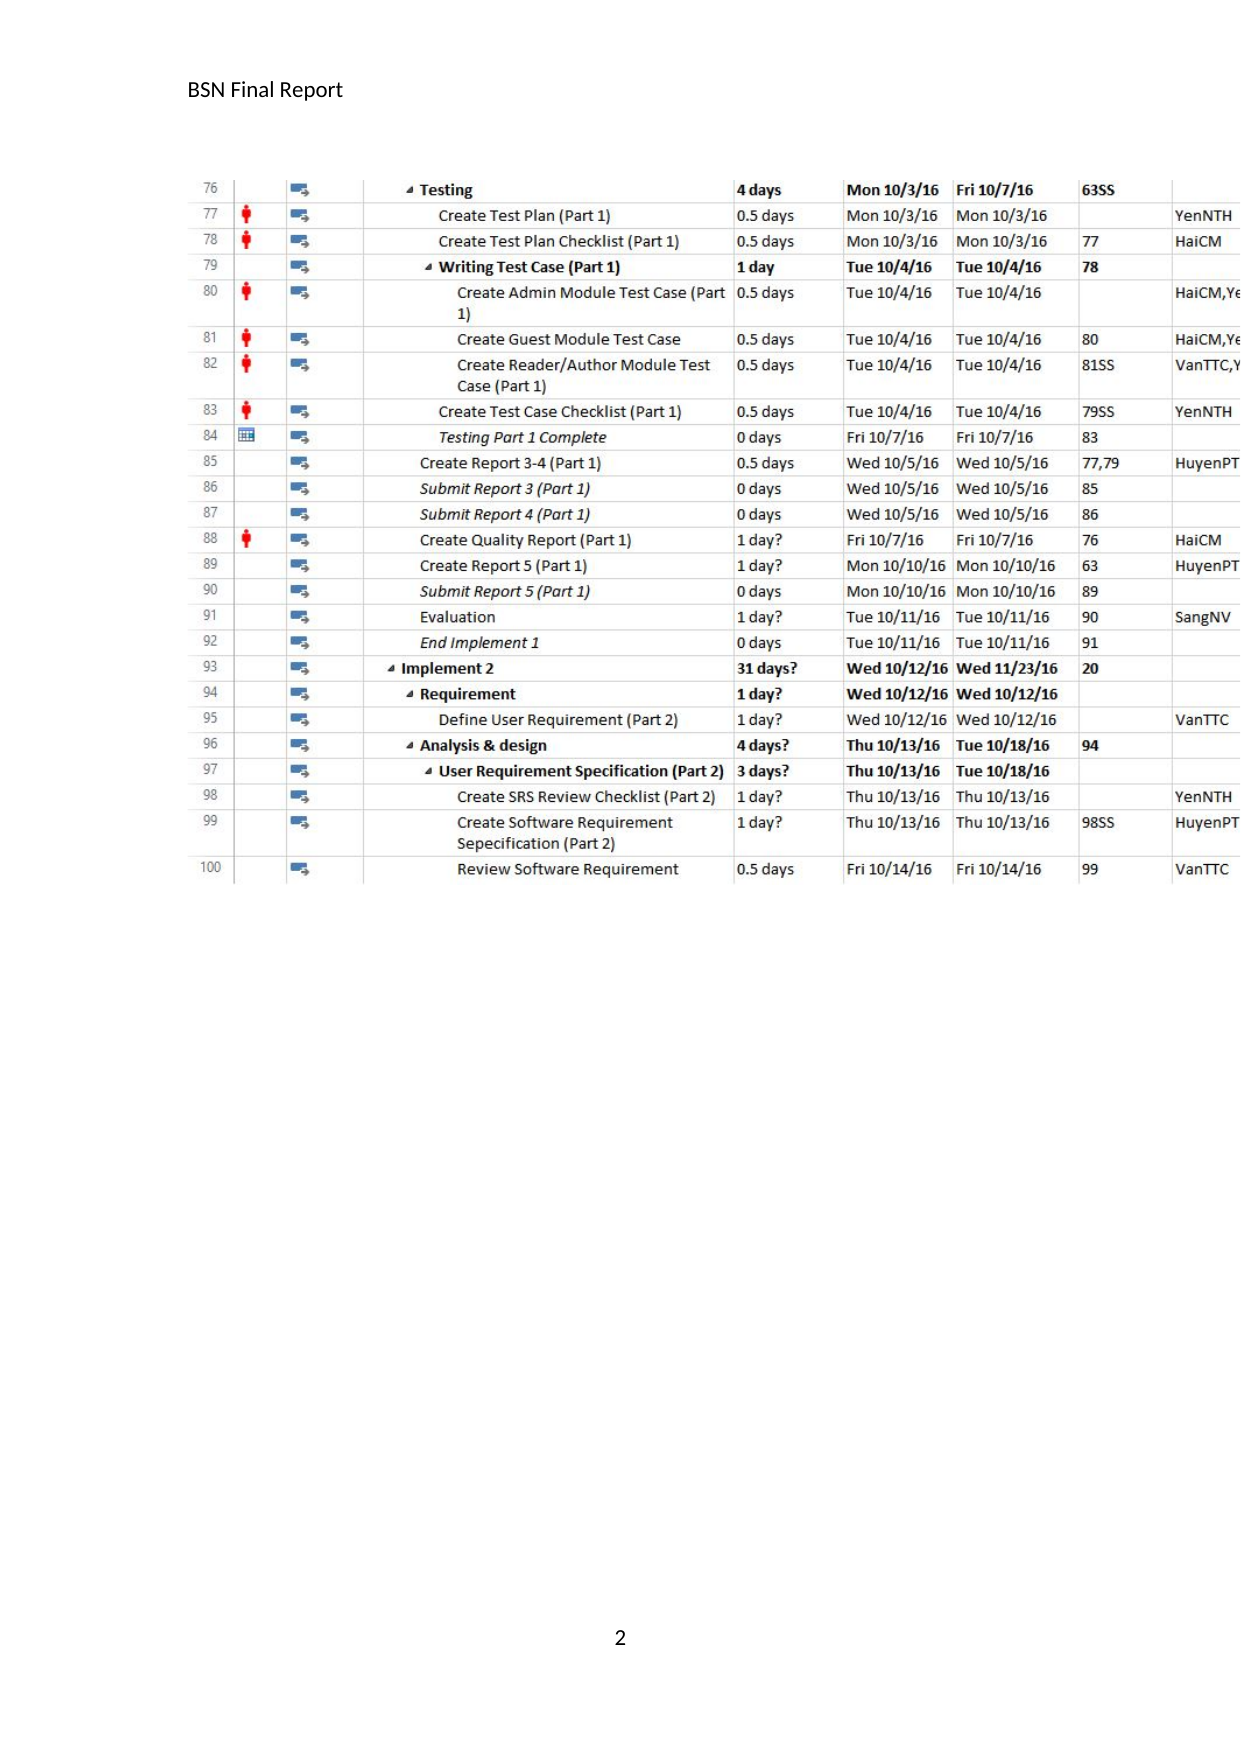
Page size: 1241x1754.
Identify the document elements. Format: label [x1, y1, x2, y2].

picture [187, 180, 1241, 885]
